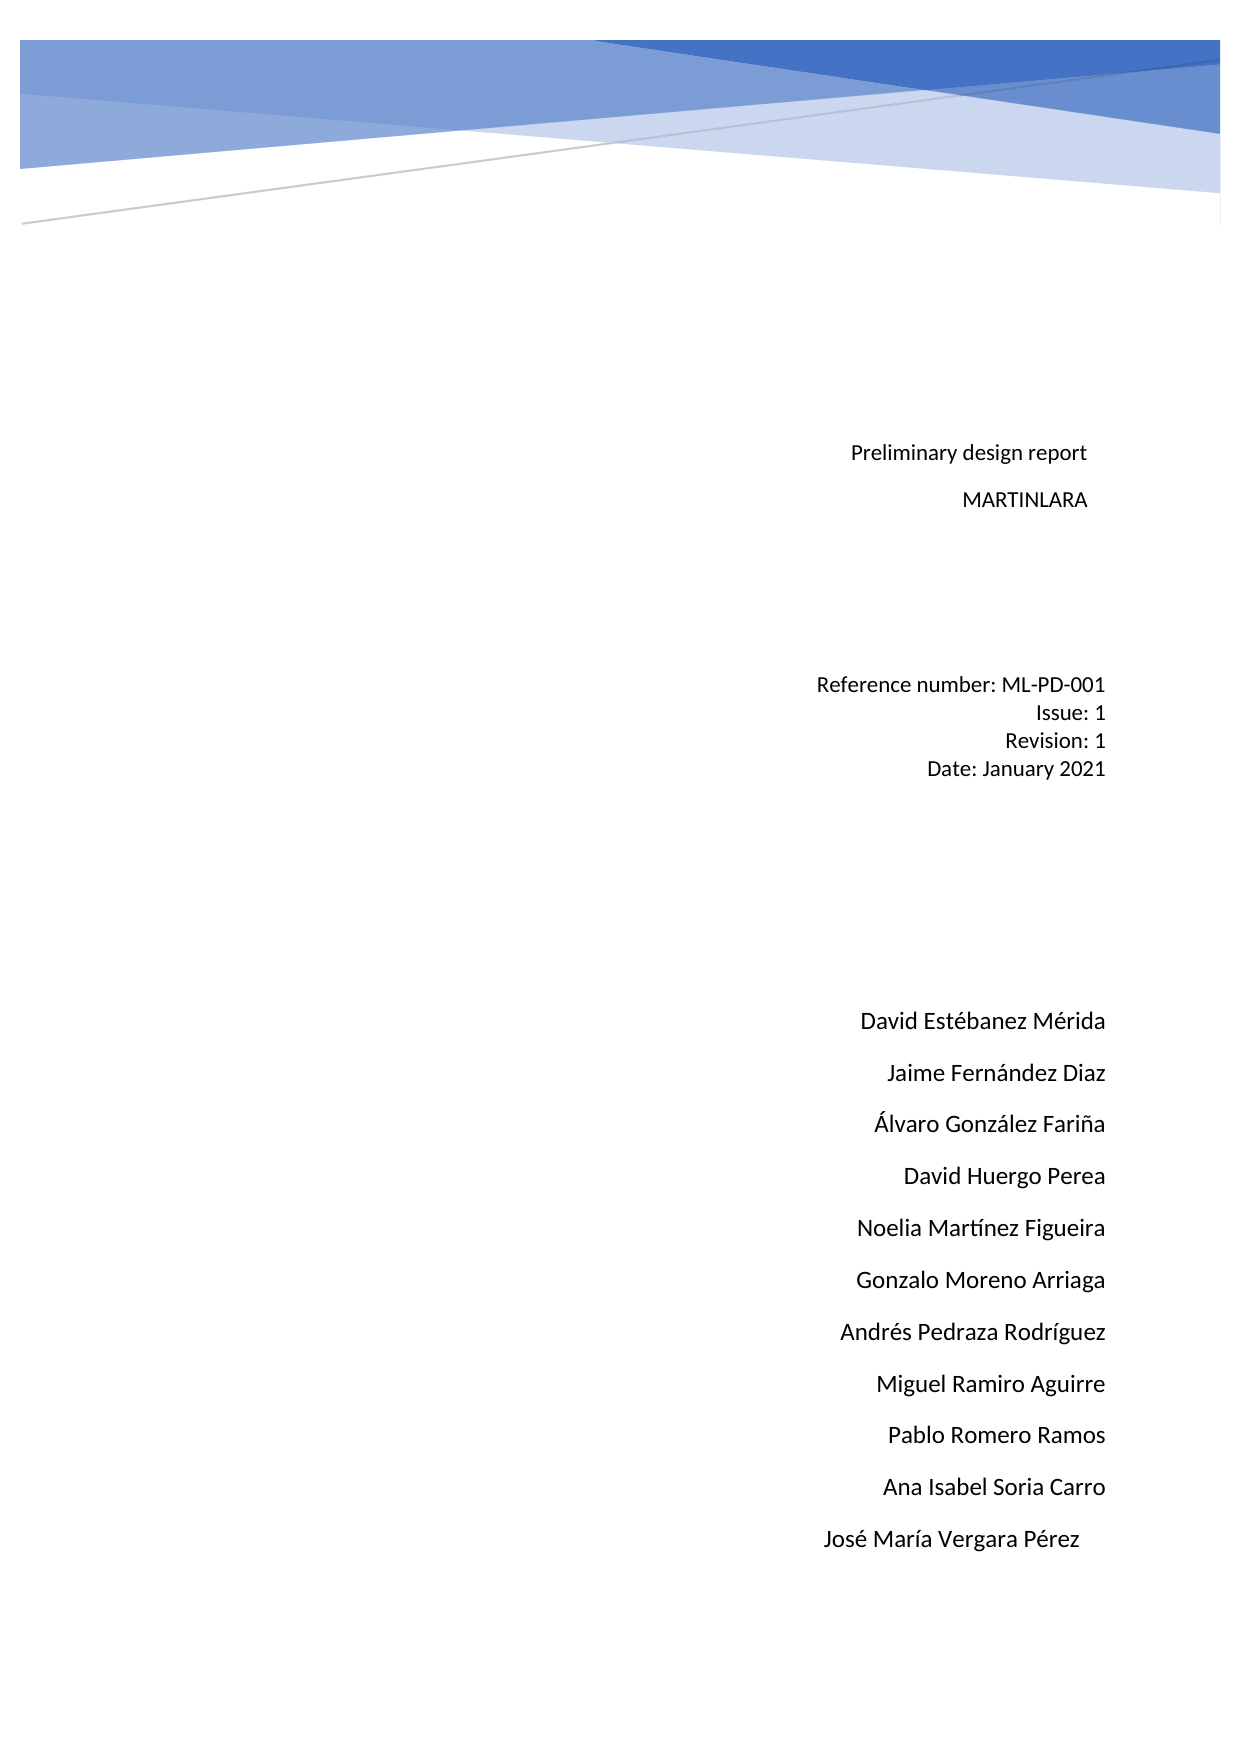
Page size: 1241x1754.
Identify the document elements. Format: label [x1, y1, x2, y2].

picture [20, 40, 1221, 240]
